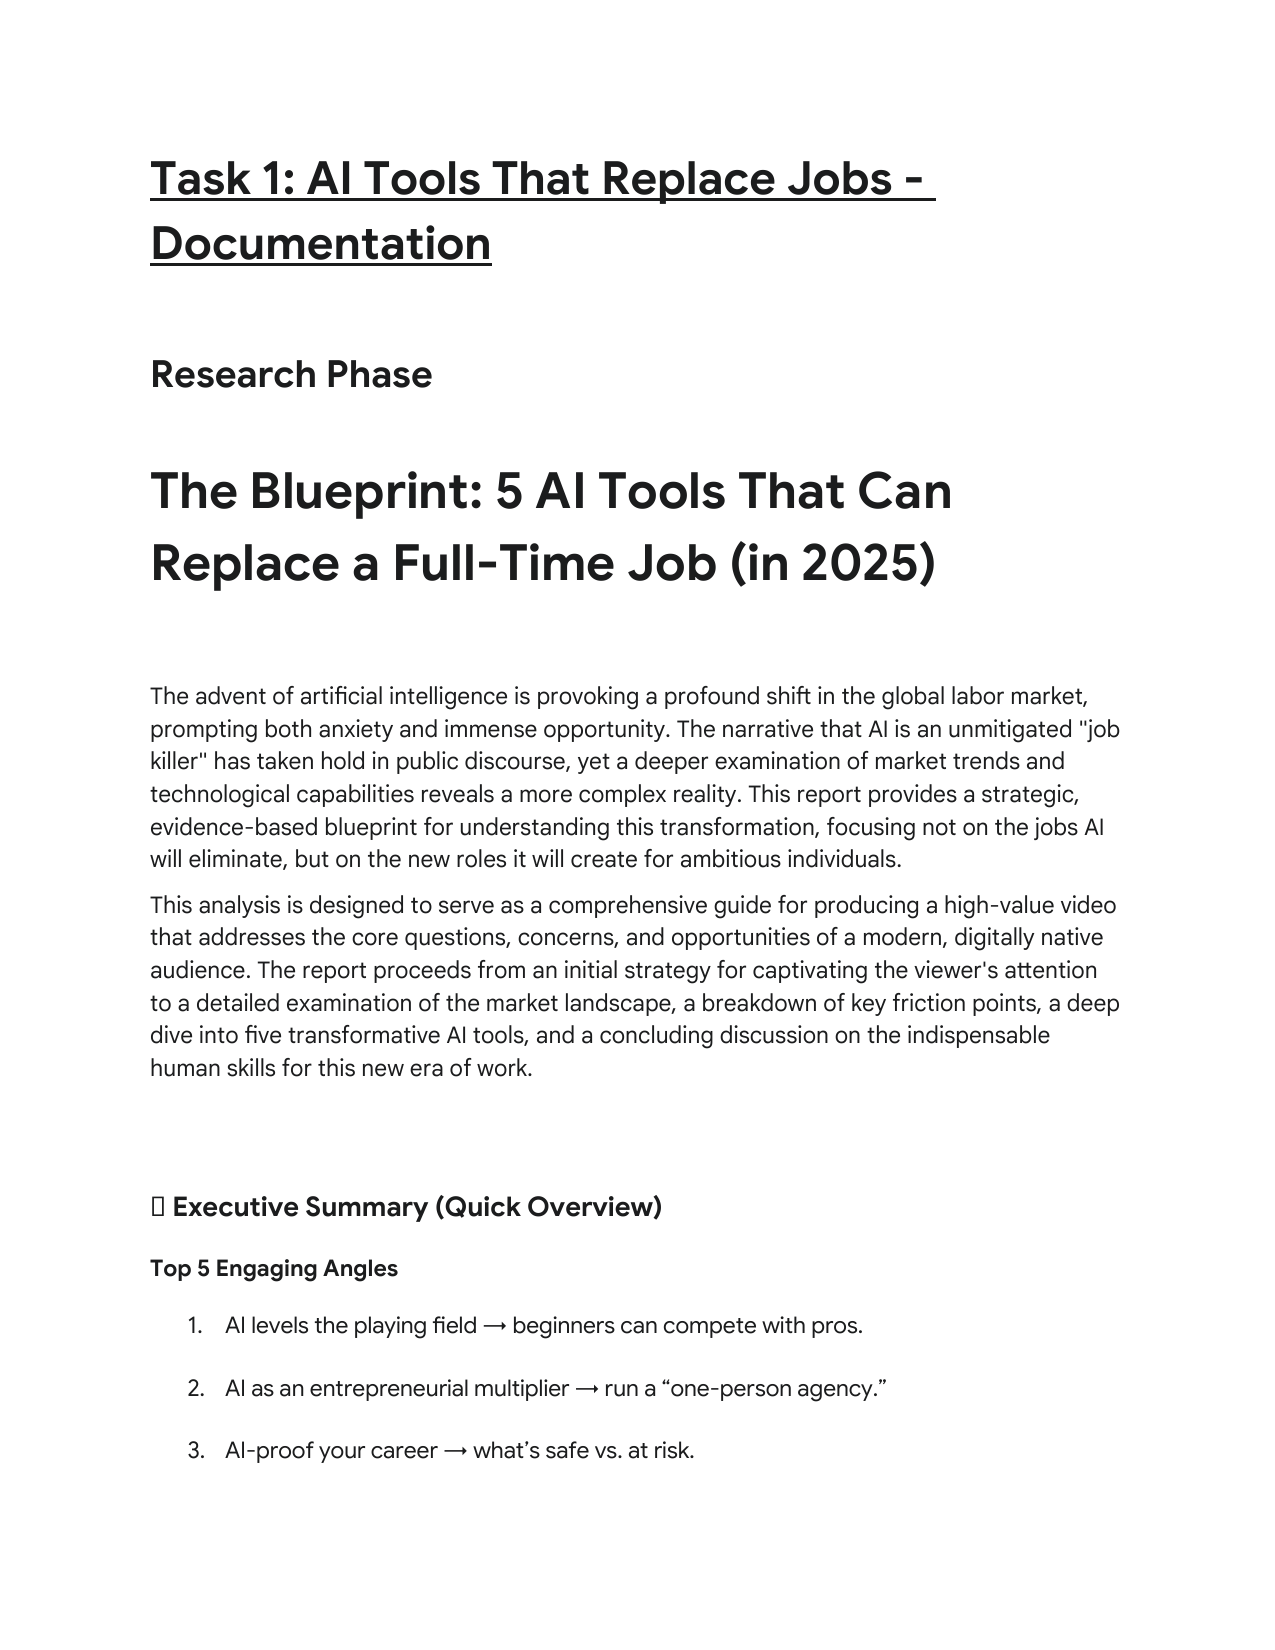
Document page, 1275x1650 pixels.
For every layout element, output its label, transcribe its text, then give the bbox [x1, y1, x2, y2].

subtitle The advent of artificial intelligence is provoking a profound shift in the global labor market, prompting both anxiety and immense opportunity. The narrative that AI is an unmitigated "job killer" has taken hold in public discourse, yet a deeper examination of market trends and technological capabilities reveals a more complex reality. This report provides a strategic, evidence-based blueprint for understanding this transformation, focusing not on the jobs AI will eliminate, but on the new roles it will create for ambitious individuals. [150, 616, 1125, 874]
subtitle Task 1: AI Tools That Replace Jobs - Documentation [150, 150, 1125, 273]
list AI-proof your career → what’s safe vs. at risk. [187, 1436, 1125, 1495]
list AI as an entrepreneurial multiplier → run a “one-person agency.” [187, 1374, 1125, 1433]
subtitle Research Phase The Blueprint: 5 AI Tools That Can Replace a Full-Time Job (in 2025) [150, 351, 1125, 594]
text This analysis is designed to serve as a comprehensive guide for producing a high-value video that addresses the core questions, concerns, and opportunities of a modern, digitally native audience. The report proceeds from an initial strategy for captivating the viewer's attention to a detailed examination of the market landscape, a breakdown of key friction points, a deep dive into five transformative AI tools, and a concluding discussion on the indispensable human skills for this new era of work. [150, 891, 1125, 1083]
list AI levels the playing field → beginners can compete with pros. [187, 1312, 1125, 1370]
subtitle 🔹 Executive Summary (Quick Overview) [150, 1190, 1125, 1224]
text Top 5 Engaging Angles [150, 1254, 1125, 1283]
